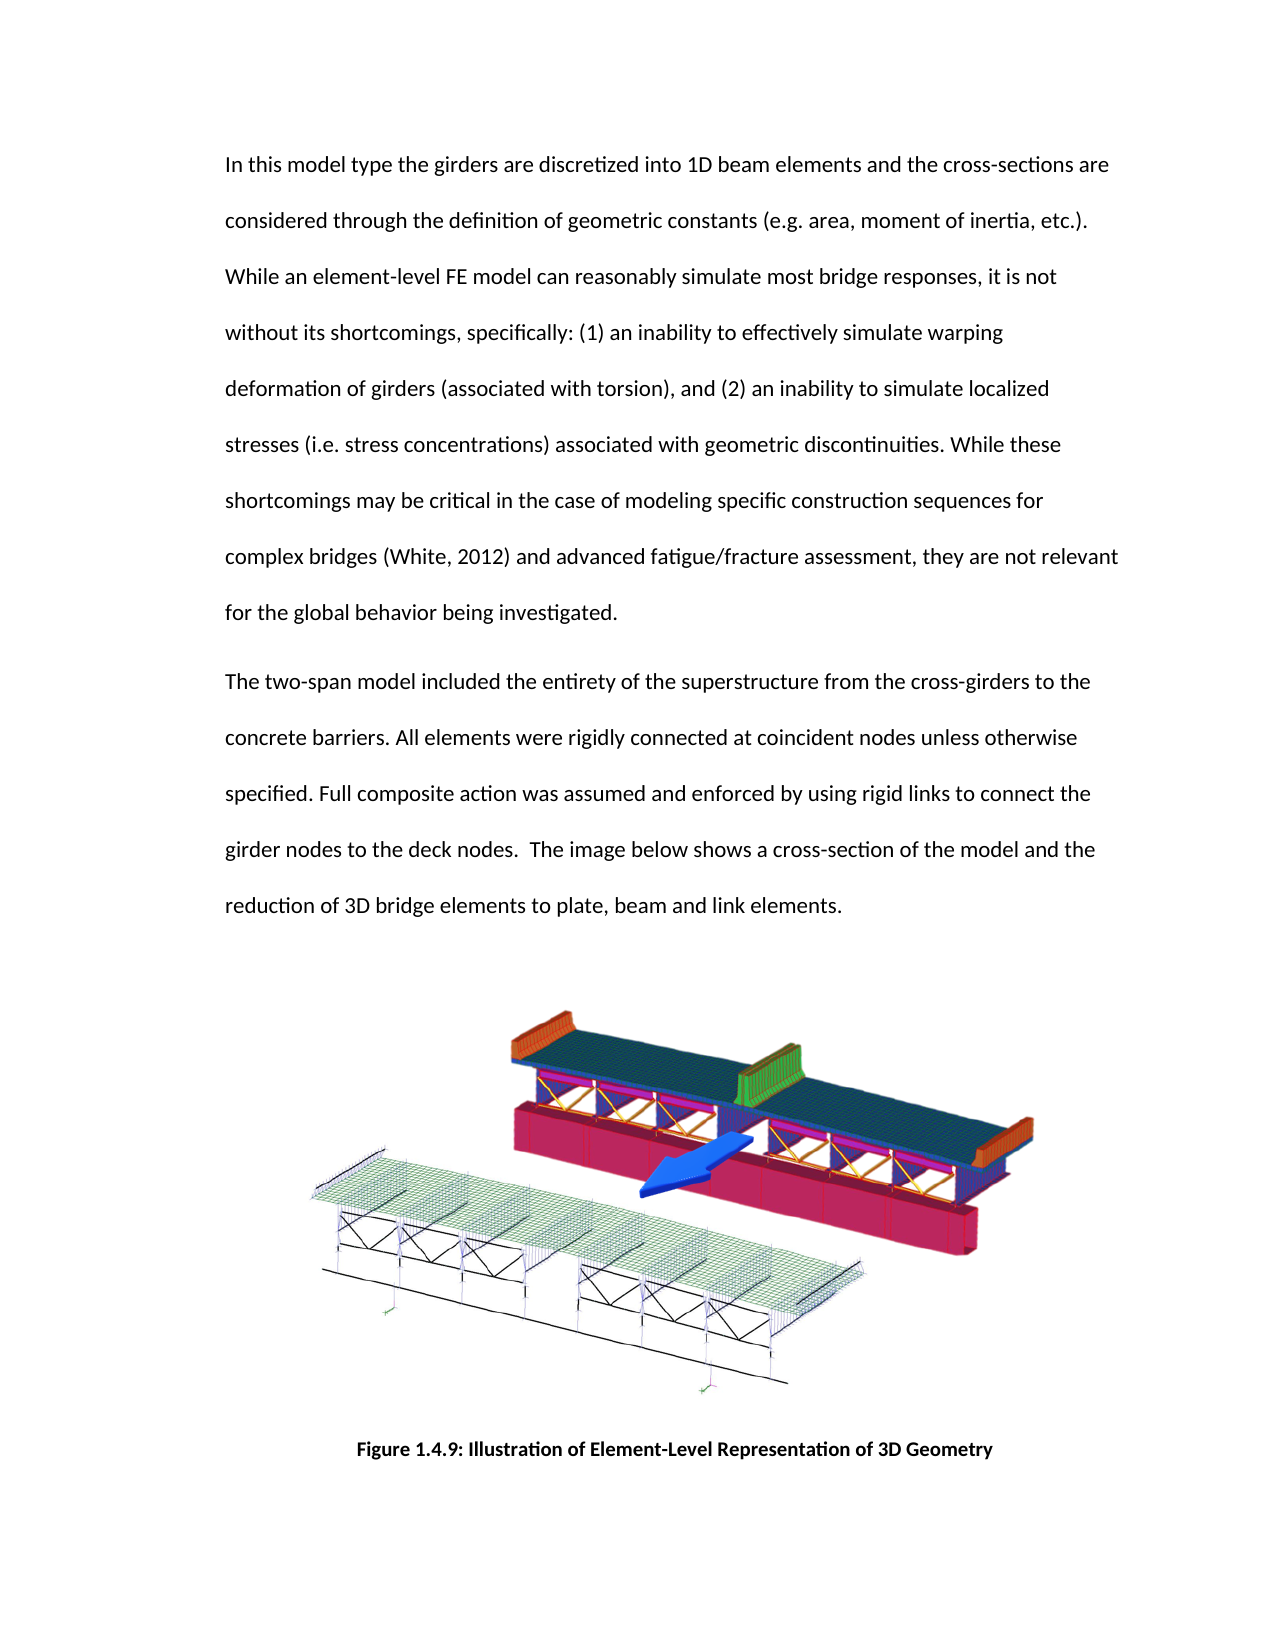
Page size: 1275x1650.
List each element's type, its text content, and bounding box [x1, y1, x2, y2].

picture [300, 959, 1050, 1409]
text In this model type the girders are discretized into 1D beam elements and the cross-sections are considered through the definition of geometric constants (e.g. area, moment of inertia, etc.). While an element-level FE model can reasonably simulate most bridge responses, it is not without its shortcomings, specifically: (1) an inability to effectively simulate warping deformation of girders (associated with torsion), and (2) an inability to simulate localized stresses (i.e. stress concentrations) associated with geometric discontinuities. While these shortcomings may be critical in the case of modeling specific construction sequences for complex bridges (White, 2012) and advanced fatigue/fracture assessment, they are not relevant for the global behavior being investigated. [225, 150, 1125, 626]
text The two-span model included the entirety of the superstructure from the cross-girders to the concrete barriers. All elements were rigidly connected at coincident nodes unless otherwise specified. Full composite action was assumed and enforced by using rigid links to connect the girder nodes to the deck nodes. The image below shows a cross-section of the model and the reduction of 3D bridge elements to plate, beam and link elements. [225, 667, 1125, 919]
